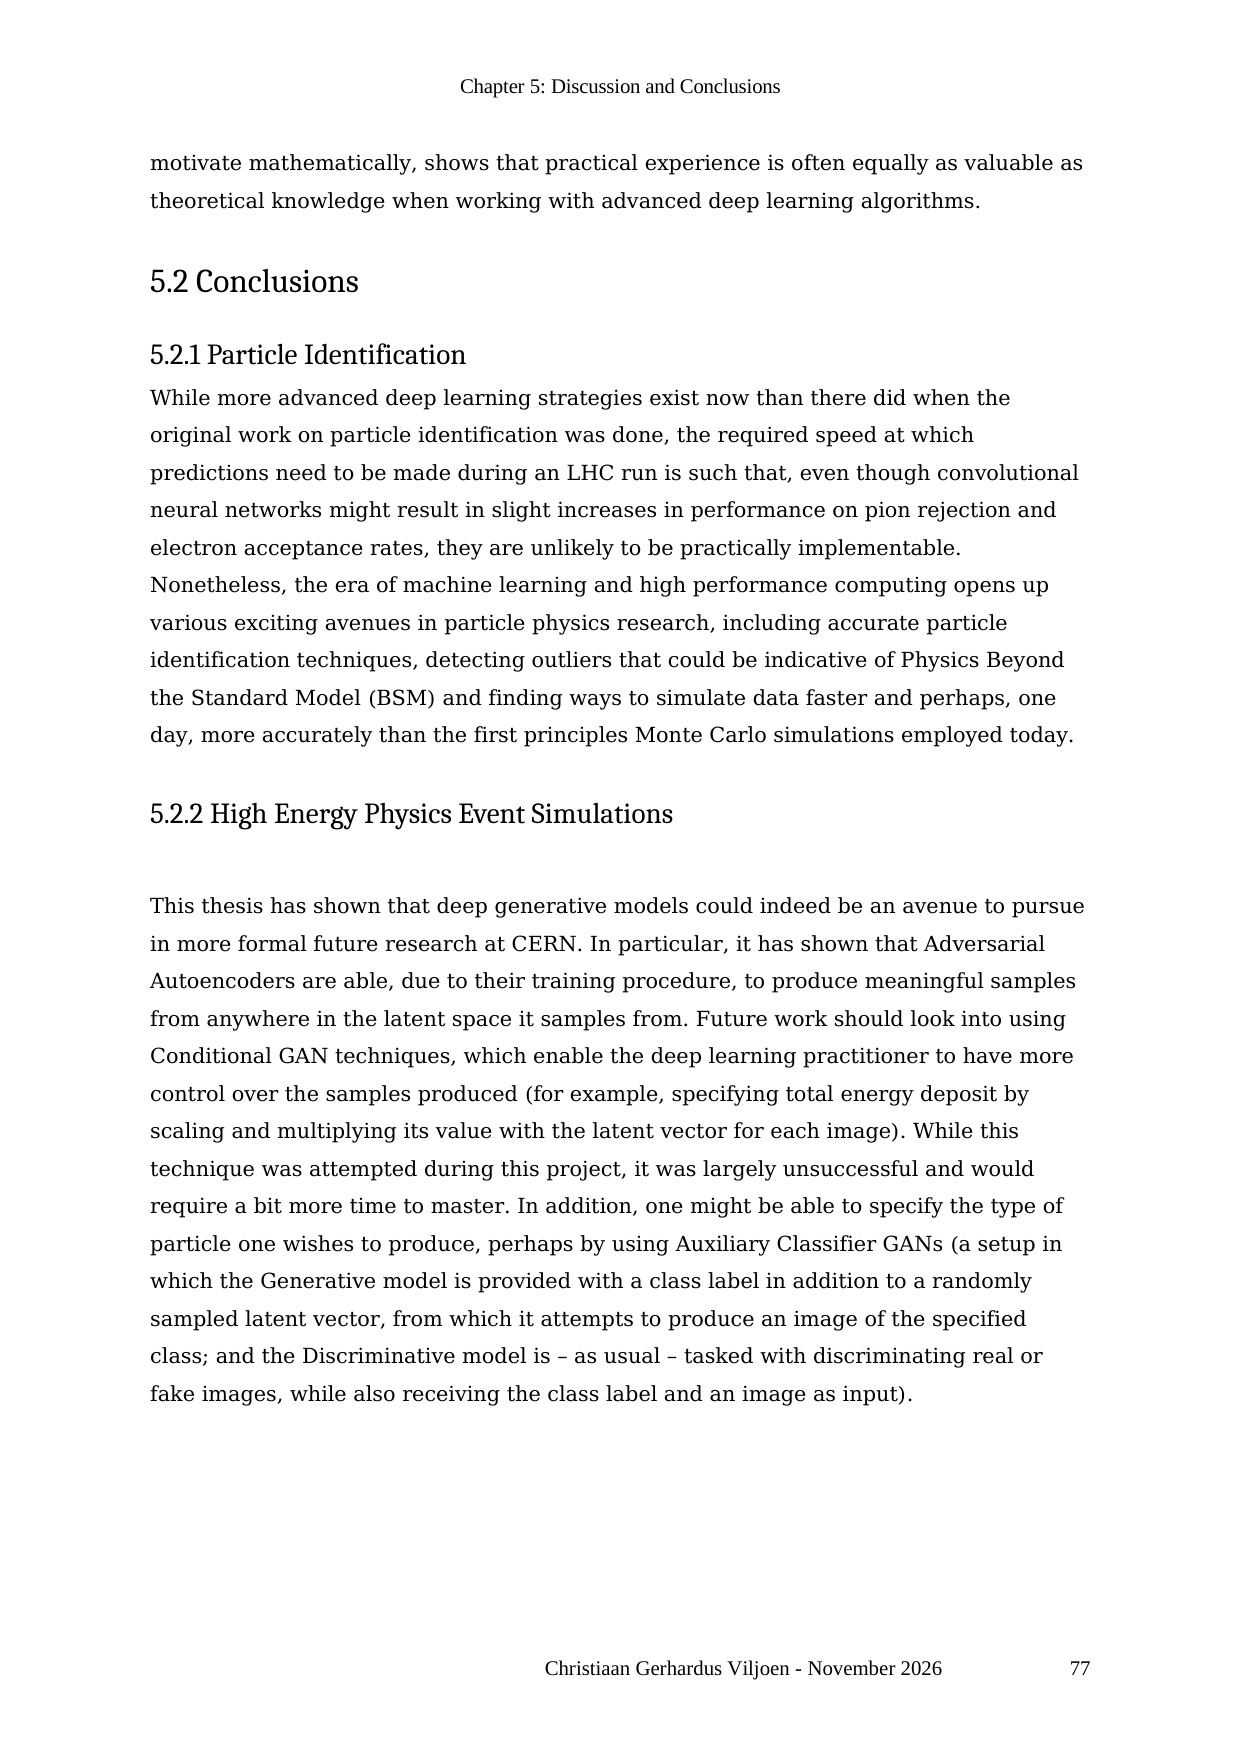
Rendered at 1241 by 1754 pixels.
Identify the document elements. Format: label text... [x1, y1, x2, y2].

subtitle High Energy Physics Event Simulations [150, 797, 1090, 830]
subtitle Particle Identification [150, 338, 1090, 372]
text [150, 150, 1090, 212]
subtitle Conclusions [150, 262, 1090, 301]
text While more advanced deep learning strategies exist now than there did when the original work on particle identification was done, the required speed at which predictions need to be made during an LHC run is such that, even though convolutional neural networks might result in slight increases in performance on pion rejection and electron acceptance rates, they are unlikely to be practically implementable. Nonetheless, the era of machine learning and high performance computing opens up various exciting avenues in particle physics research, including accurate particle identification techniques, detecting outliers that could be indicative of Physics Beyond the Standard Model (BSM) and finding ways to simulate data faster and perhaps, one day, more accurately than the first principles Monte Carlo simulations employed today. [150, 384, 1090, 747]
text This thesis has shown that deep generative models could indeed be an avenue to pursue in more formal future research at CERN. In particular, it has shown that Adversarial Autoencoders are able, due to their training procedure, to produce meaningful samples from anywhere in the latent space it samples from. Future work should look into using Conditional GAN techniques, which enable the deep learning practitioner to have more control over the samples produced (for example, specifying total energy deposit by scaling and multiplying its value with the latent vector for each image). While this technique was attempted during this project, it was largely unsuccessful and would require a bit more time to master. In addition, one might be able to specify the type of particle one wishes to produce, perhaps by using Auxiliary Classifier GANs (a setup in which the Generative model is provided with a class label in addition to a randomly sampled latent vector, from which it attempts to produce an image of the specified class; and the Discriminative model is – as usual – tasked with discriminating real or fake images, while also receiving the class label and an image as input). [150, 893, 1090, 1405]
